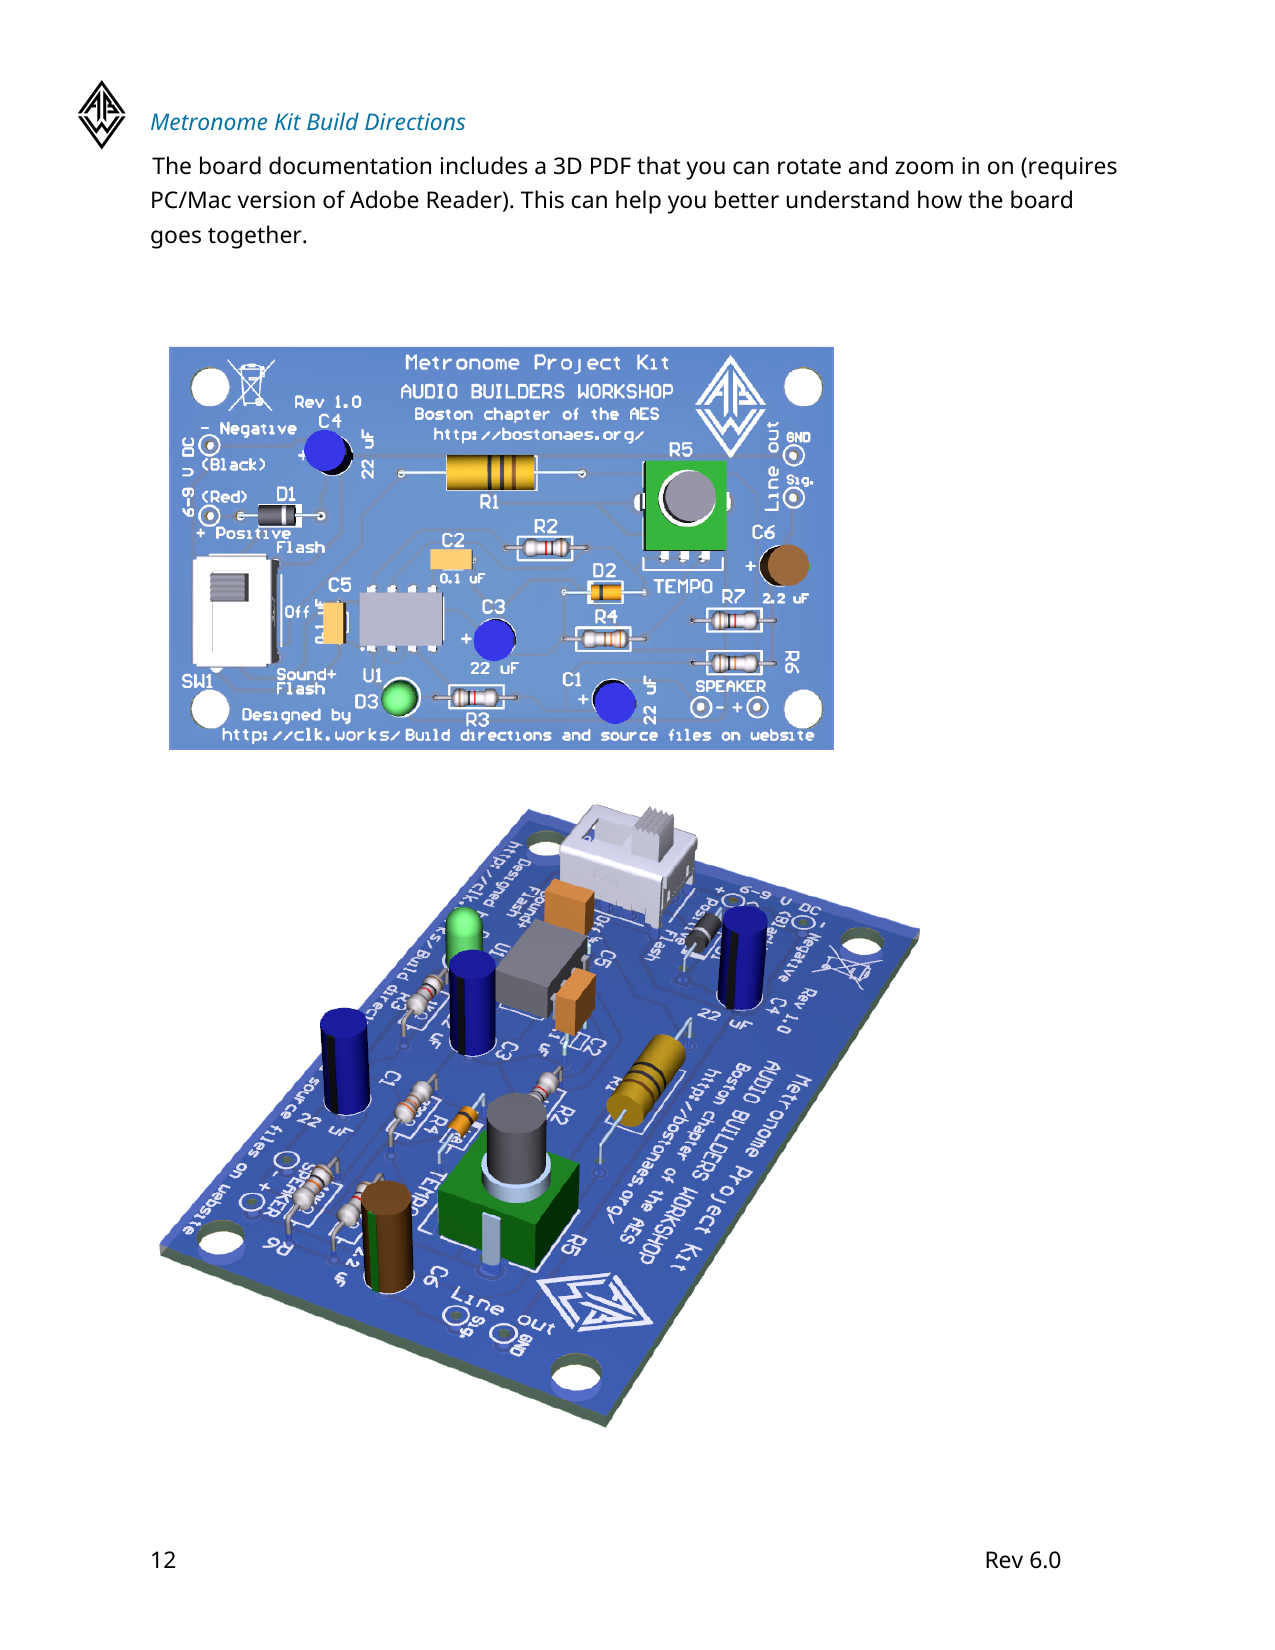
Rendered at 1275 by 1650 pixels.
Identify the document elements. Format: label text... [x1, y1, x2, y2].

picture [150, 329, 851, 761]
picture [71, 75, 134, 155]
picture [150, 784, 941, 1460]
text The board documentation includes a 3D PDF that you can rotate and zoom in on (requires PC/Mac version of Adobe Reader). This can help you better understand how the board goes together. [150, 150, 1125, 250]
